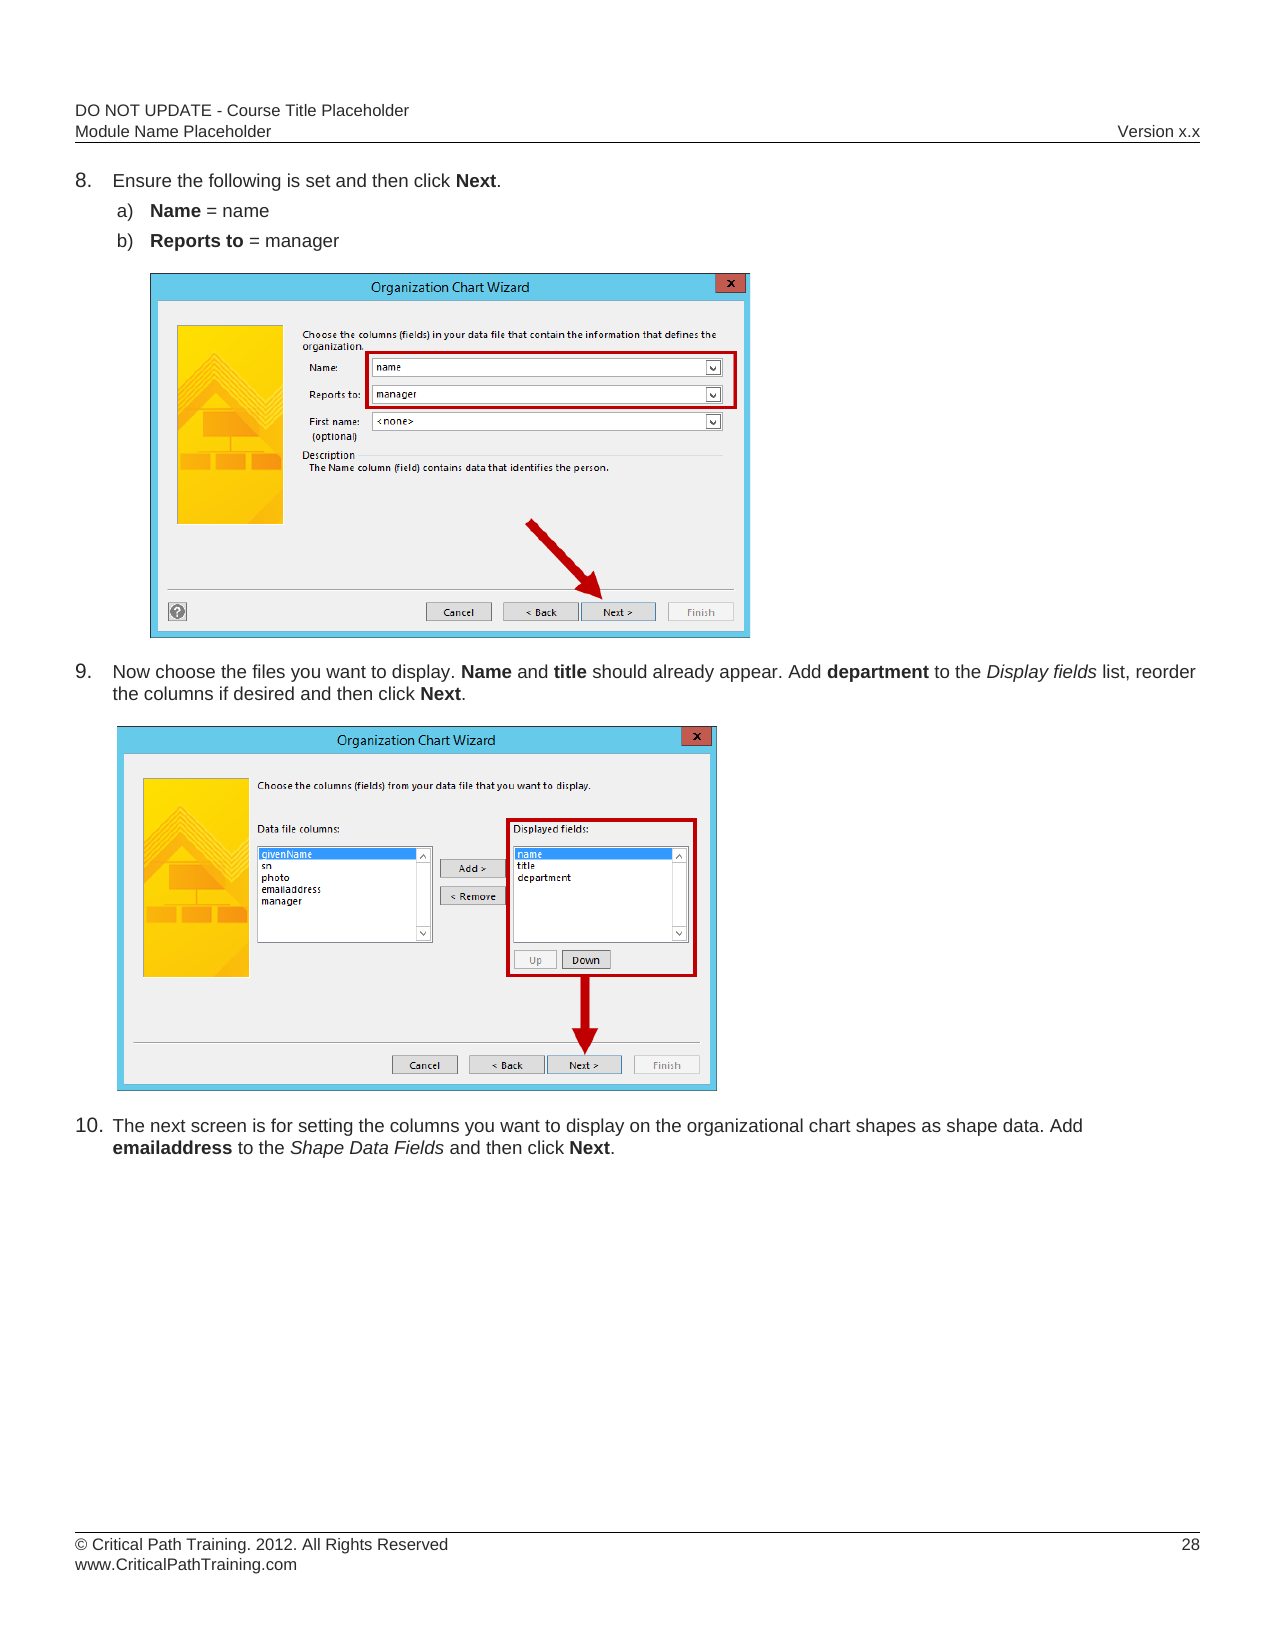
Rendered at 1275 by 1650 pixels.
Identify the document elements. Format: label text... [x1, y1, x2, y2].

text Ensure the following is set and then click Next. [75, 168, 1200, 192]
text Now choose the files you want to display. Name and title should already appear. Add department to the Display fields list, reorder the columns if desired and then click Next. [75, 659, 1200, 705]
picture [117, 726, 717, 1091]
text Reports to = manager [117, 230, 1200, 251]
text The next screen is for setting the columns you want to display on the organizational chart shapes as shape data. Add emailaddress to the Shape Data Fields and then click Next. [75, 1113, 1200, 1158]
picture [150, 273, 750, 638]
text Name = name [117, 200, 1200, 222]
